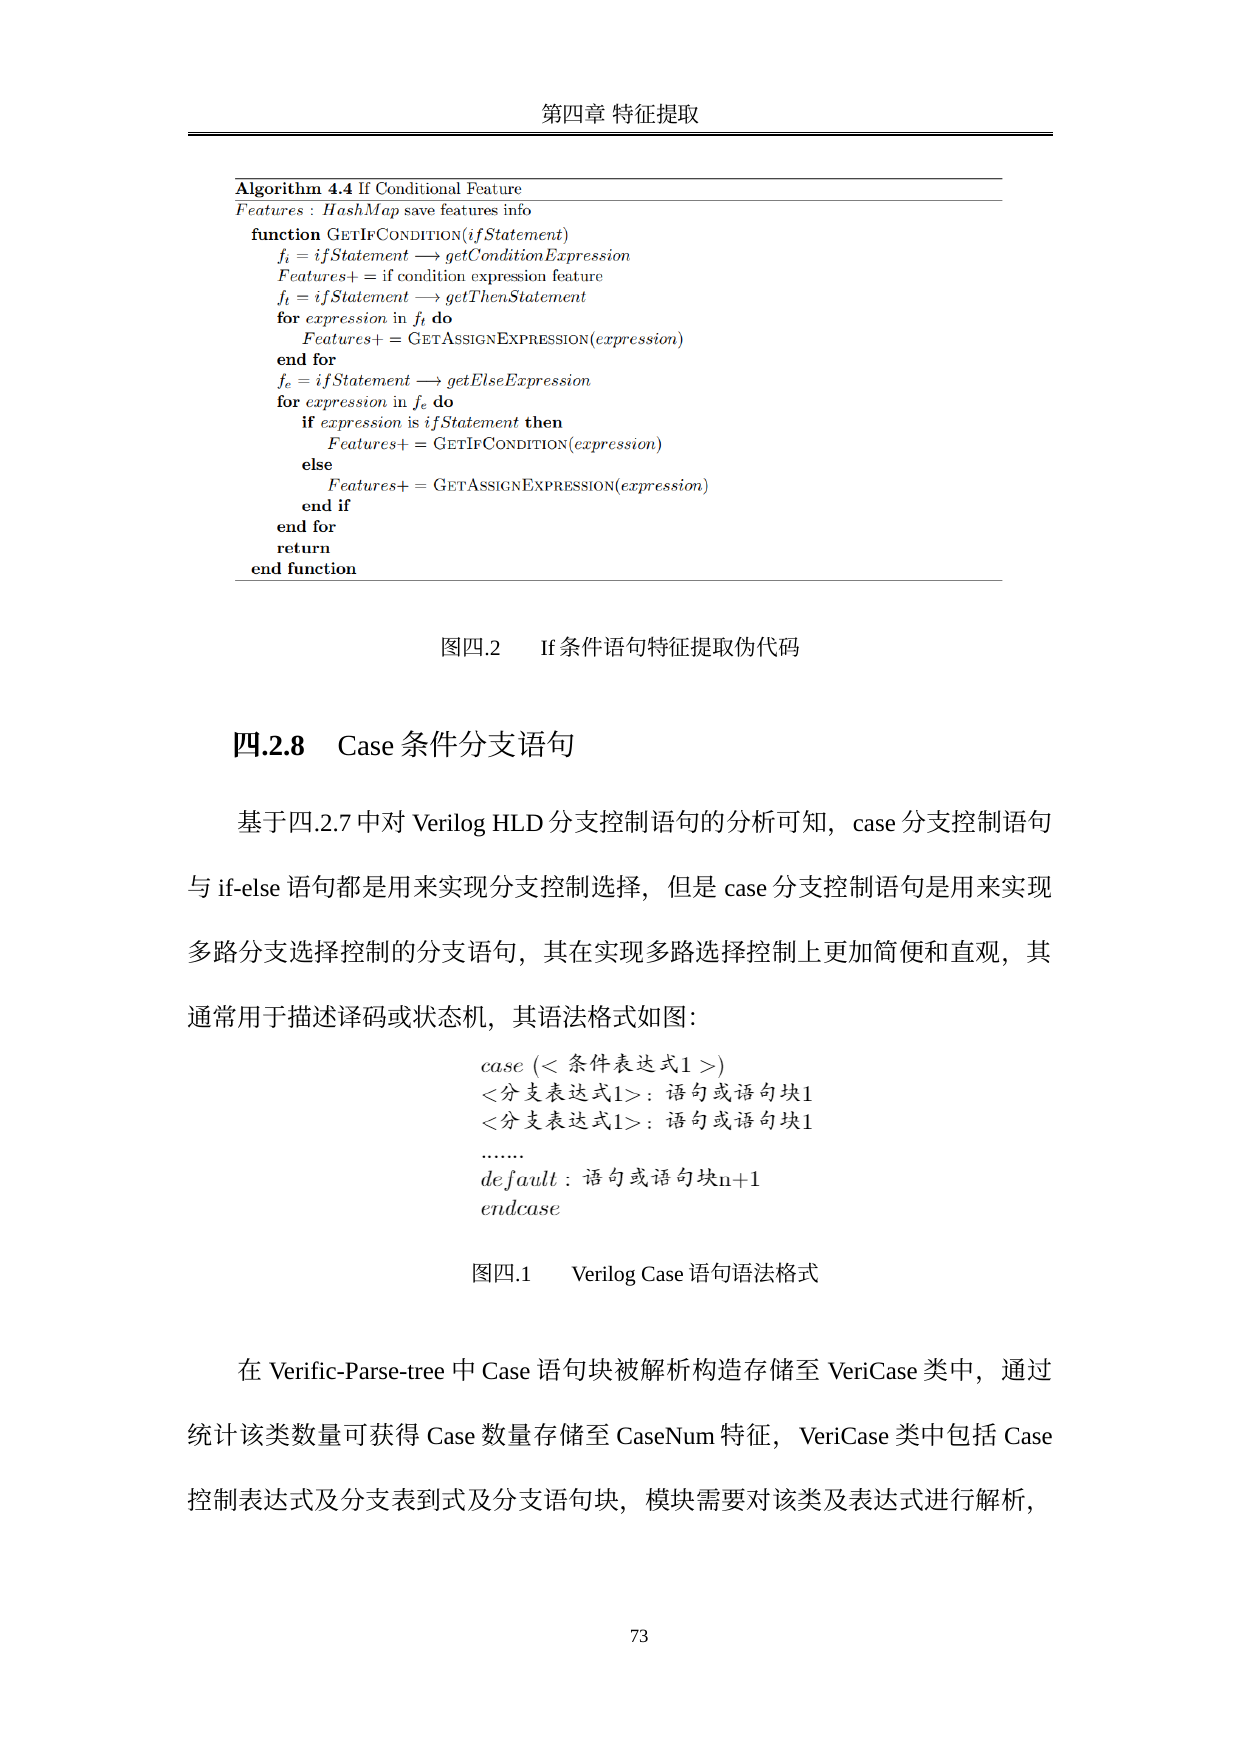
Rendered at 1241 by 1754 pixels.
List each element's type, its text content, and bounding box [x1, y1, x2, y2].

text Verilog Case语句语法格式 [187, 1255, 1053, 1288]
text 基于4.2.7中对Verilog HLD分支控制语句的分析可知，case分支控制语句与if-else语句都是用来实现分支控制选择，但是case分支控制语句是用来实现多路分支选择控制的分支语句，其在实现多路选择控制上更加简便和直观，其通常用于描述译码或状态机，其语法格式如图： [187, 788, 1053, 1048]
picture [212, 162, 1039, 595]
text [187, 1336, 1053, 1531]
picture [467, 1047, 823, 1221]
text If条件语句特征提取伪代码 [187, 629, 1053, 662]
subtitle Case条件分支语句 [232, 710, 1053, 775]
